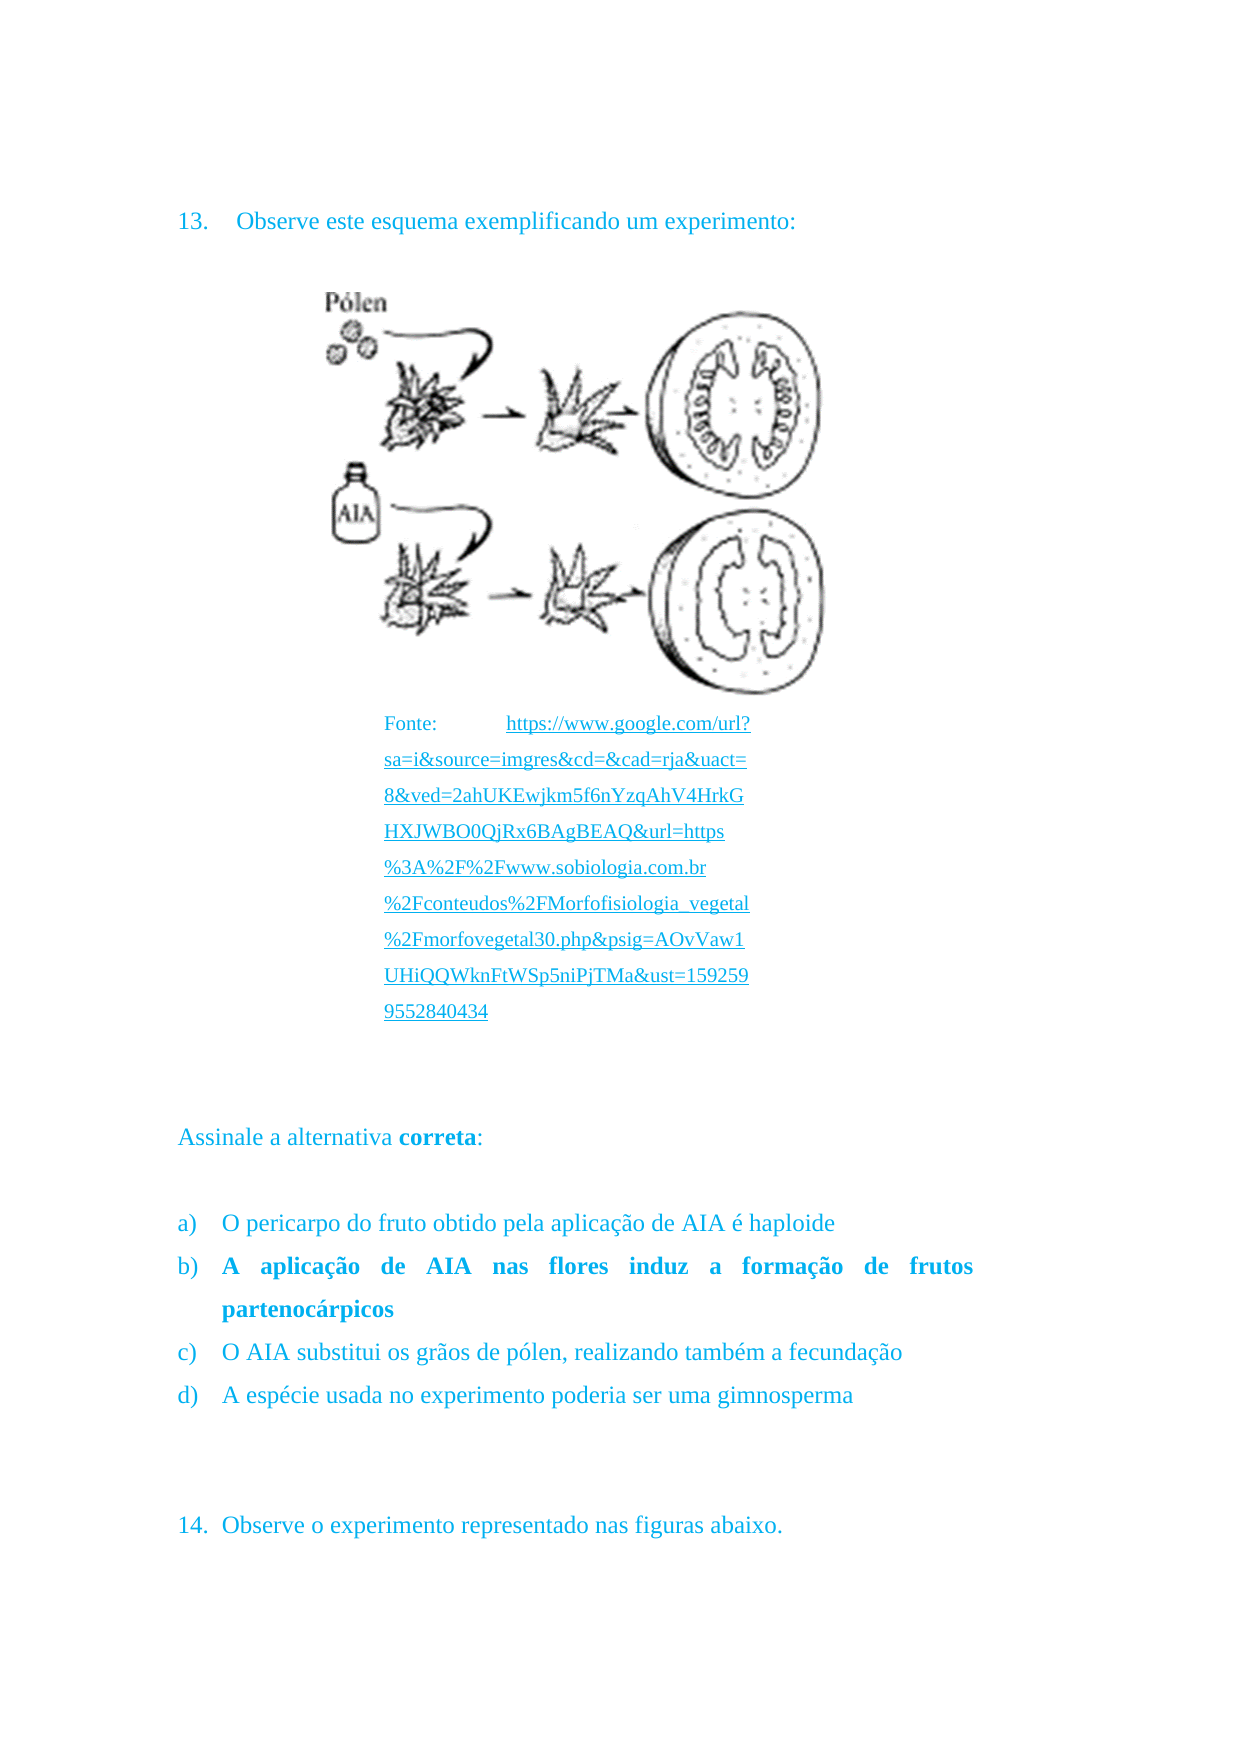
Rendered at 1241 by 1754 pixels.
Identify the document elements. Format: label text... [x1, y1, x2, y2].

picture [698, 968, 705, 975]
picture [533, 756, 540, 764]
picture [423, 936, 430, 944]
list Observe o experimento representado nas figuras abaixo. [177, 1510, 974, 1538]
picture [478, 1006, 484, 1013]
picture [551, 968, 558, 975]
picture [470, 860, 480, 874]
picture [619, 788, 625, 795]
list Fonte: https://www.google.com/url?sa=i&source=imgres&cd=&cad=rja&uact=8&ved=2ahUKEwjkm5f6nYzqAhV4HrkGHXJWBO0QjRx6BAgBEAQ&url=https%3A%2F%2Fwww.sobiologia.com.br%2Fconteudos%2FMorfofisiologia_vegetal%2Fmorfovegetal30.php&psig=AOvVaw1UHiQQWknFtWSp5niPjTMa&ust=1592599552840434 [384, 913, 750, 1023]
picture [552, 792, 563, 800]
picture [388, 932, 398, 946]
picture [492, 788, 497, 798]
picture [430, 860, 440, 874]
list Assinale a alternativa correta: [177, 1122, 974, 1150]
picture [552, 716, 558, 730]
list Fonte: https://www.google.com/url?sa=i&source=imgres&cd=&cad=rja&uact=8&ved=2ahUKEwjkm5f6nYzqAhV4HrkGHXJWBO0QjRx6BAgBEAQ&url=https%3A%2F%2Fwww.sobiologia.com.br%2Fconteudos%2FMorfofisiologia_vegetal%2Fmorfovegetal30.php&psig=AOvVaw1UHiQQWknFtWSp5niPjTMa&ust=1592599552840434 [384, 711, 750, 912]
picture [396, 1004, 403, 1011]
list A espécie usada no experimento poderia ser uma gimnosperma [177, 1380, 974, 1409]
picture [667, 864, 674, 872]
picture [711, 716, 719, 730]
picture [604, 827, 611, 836]
list O AIA substitui os grãos de pólen, realizando também a fecundação [177, 1337, 974, 1366]
picture [388, 860, 398, 874]
picture [413, 863, 420, 872]
list Observe este esquema exemplificando um experimento: [177, 206, 974, 235]
picture [394, 968, 399, 981]
picture [511, 896, 521, 910]
picture [388, 896, 398, 910]
picture [661, 788, 667, 800]
picture [558, 716, 564, 730]
picture [600, 792, 607, 800]
picture [324, 292, 828, 697]
list O pericarpo do fruto obtido pela aplicação de AIA é haploide [177, 1208, 974, 1237]
list A aplicação de AIA nas flores induz a formação de frutos partenocárpicos [177, 1251, 974, 1323]
